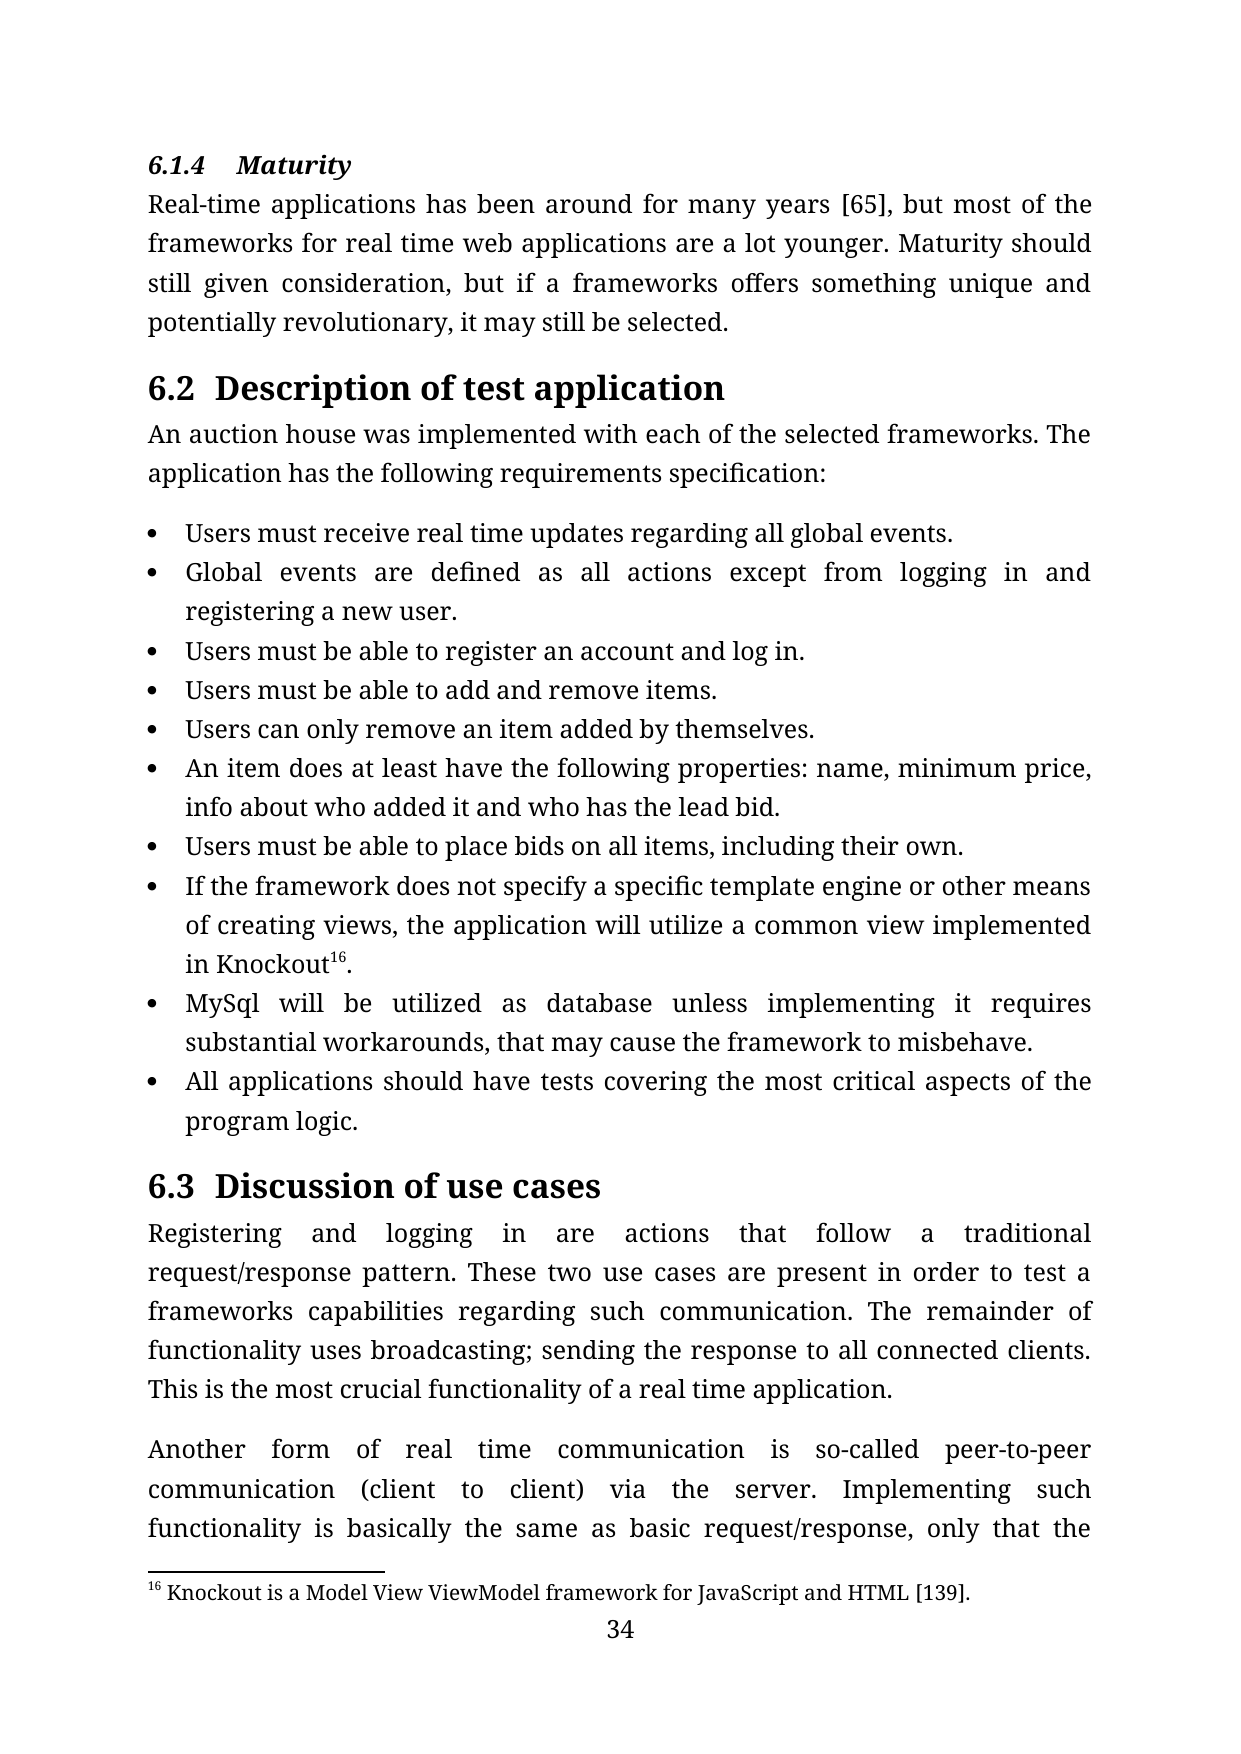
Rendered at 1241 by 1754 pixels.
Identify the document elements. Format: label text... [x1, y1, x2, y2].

list If the framework does not specify a specific template engine or other means of creating views, the application will utilize a common view implemented in Knockout. [148, 868, 1092, 981]
list Global events are defined as all actions except from logging in and registering a new user. [148, 555, 1092, 628]
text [148, 1432, 1092, 1544]
list MySql will be utilized as database unless implementing it requires substantial workarounds, that may cause the framework to misbehave. [148, 986, 1092, 1059]
list Users must be able to place bids on all items, including their own. [148, 829, 1092, 863]
list Users must receive real time updates regarding all global events. [148, 516, 1092, 550]
text Real-time applications has been around for many years [65], but most of the frameworks for real time web applications are a lot younger. Maturity should still given consideration, but if a frameworks offers something unique and potentially revolutionary, it may still be selected. [148, 187, 1092, 338]
subtitle Maturity [148, 148, 1092, 182]
text Registering and logging in are actions that follow a traditional request/response pattern. These two use cases are present in order to test a frameworks capabilities regarding such communication. The remainder of functionality uses broadcasting; sending the response to all connected clients. This is the most crucial functionality of a real time application. [148, 1215, 1092, 1406]
subtitle Discussion of use cases [148, 1163, 1092, 1209]
list Users can only remove an item added by themselves. [148, 712, 1092, 746]
text An auction house was implemented with each of the selected frameworks. The application has the following requirements specification: [148, 417, 1092, 490]
subtitle Description of test application [148, 364, 1092, 410]
list Users must be able to register an account and log in. [148, 633, 1092, 667]
list Users must be able to add and remove items. [148, 672, 1092, 706]
list All applications should have tests covering the most critical aspects of the program logic. [148, 1064, 1092, 1137]
list An item does at least have the following properties: name, minimum price, info about who added it and who has the lead bid. [148, 751, 1092, 824]
